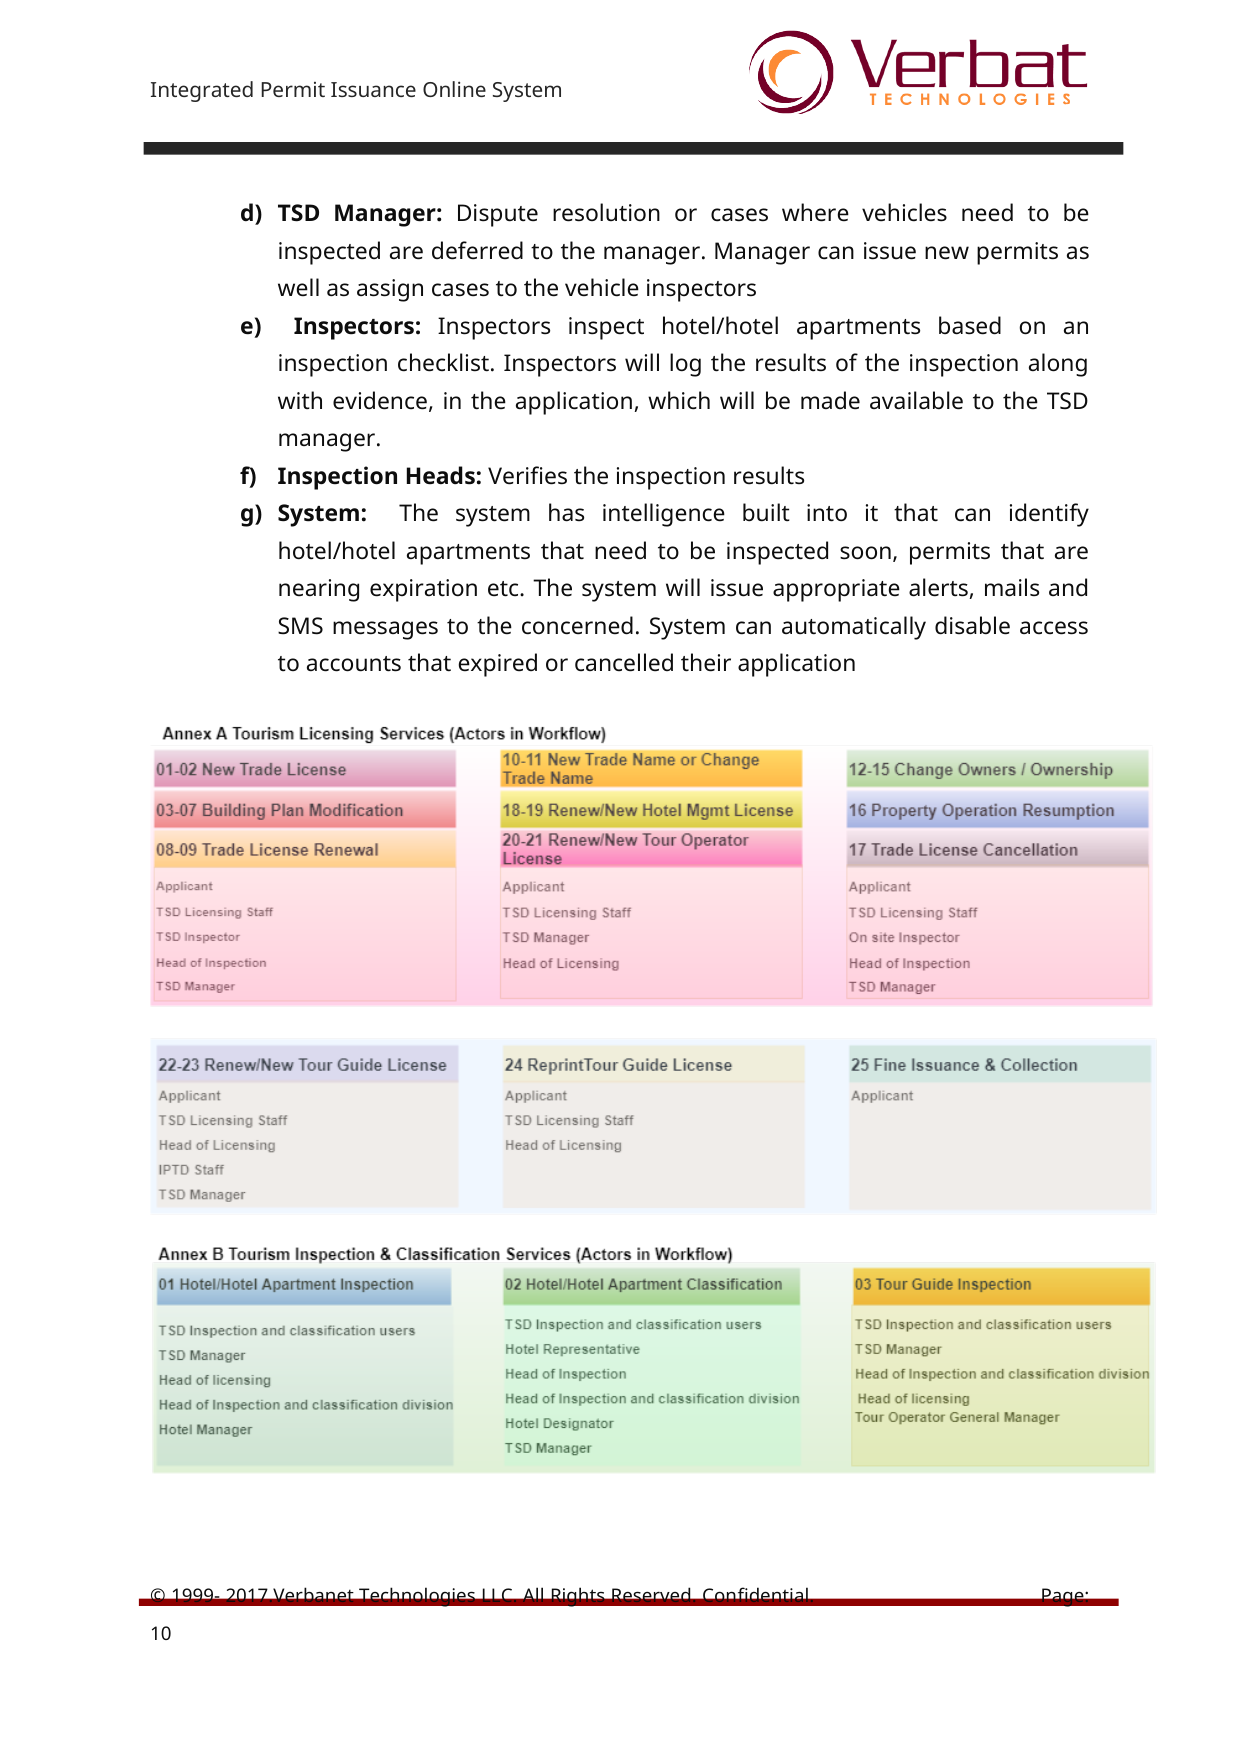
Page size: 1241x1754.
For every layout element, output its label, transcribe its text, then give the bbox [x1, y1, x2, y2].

list Inspectors: Inspectors inspect hotel/hotel apartments based on an inspection checklist. Inspectors will log the results of the inspection along with evidence, in the application, which will be made available to the TSD manager. [240, 304, 1090, 454]
list Inspection Heads: Verifies the inspection results [240, 454, 1090, 492]
picture [745, 26, 1089, 114]
list System: The system has intelligence built into it that can identify hotel/hotel apartments that need to be inspected soon, permits that are nearing expiration etc. The system will issue appropriate alerts, mails and SMS messages to the concerned. System can automatically disable access to accounts that expired or cancelled their application [240, 492, 1090, 679]
list TSD Manager: Dispute resolution or cases where vehicles need to be inspected are deferred to the manager. Manager can issue new permits as well as assign cases to the vehicle inspectors [240, 192, 1090, 304]
picture [150, 716, 1158, 1474]
